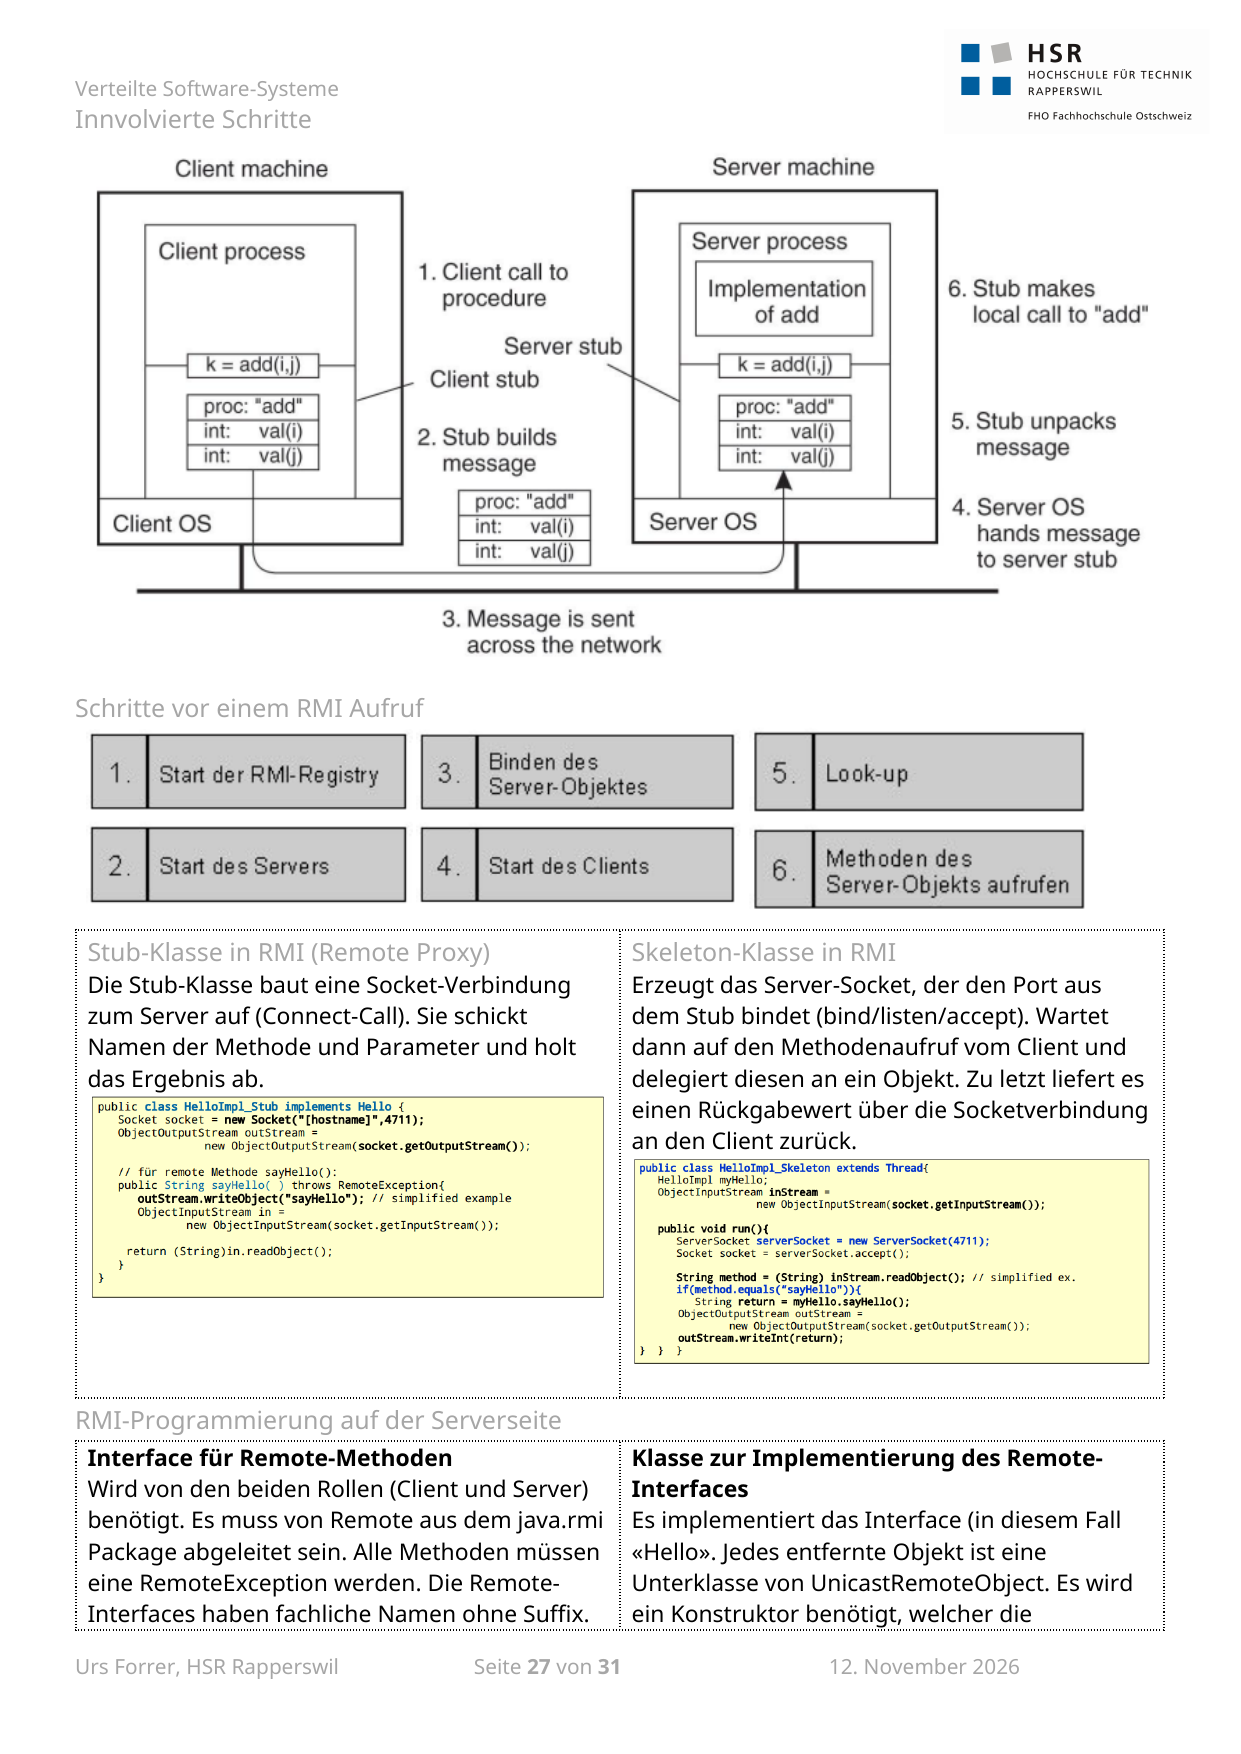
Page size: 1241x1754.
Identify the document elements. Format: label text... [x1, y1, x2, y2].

picture [75, 727, 1086, 910]
table_header Stub-Klasse in RMI (Remote Proxy) Die Stub-Klasse baut eine Socket-Verbindung zum Server auf (Connect-Call). Sie schickt Namen der Methode und Parameter und holt das Ergebnis ab. [76, 929, 620, 1397]
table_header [76, 1440, 620, 1629]
picture [943, 29, 1210, 134]
picture [87, 1093, 609, 1302]
subtitle Schritte vor einem RMI Aufruf [75, 691, 1165, 725]
picture [631, 1156, 1153, 1366]
picture [75, 138, 1166, 672]
subtitle Innvolvierte Schritte [75, 102, 1165, 136]
subtitle RMI-Programmierung auf der Serverseite [75, 1403, 1165, 1437]
table_header Skeleton-Klasse in RMI Erzeugt das Server-Socket, der den Port aus dem Stub bindet (bind/listen/accept). Wartet dann auf den Methodenaufruf vom Client und delegiert diesen an ein Objekt. Zu letzt liefert es einen Rückgabewert über die Socketverbindung an den Client zurück. [620, 929, 1164, 1397]
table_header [620, 1440, 1164, 1629]
